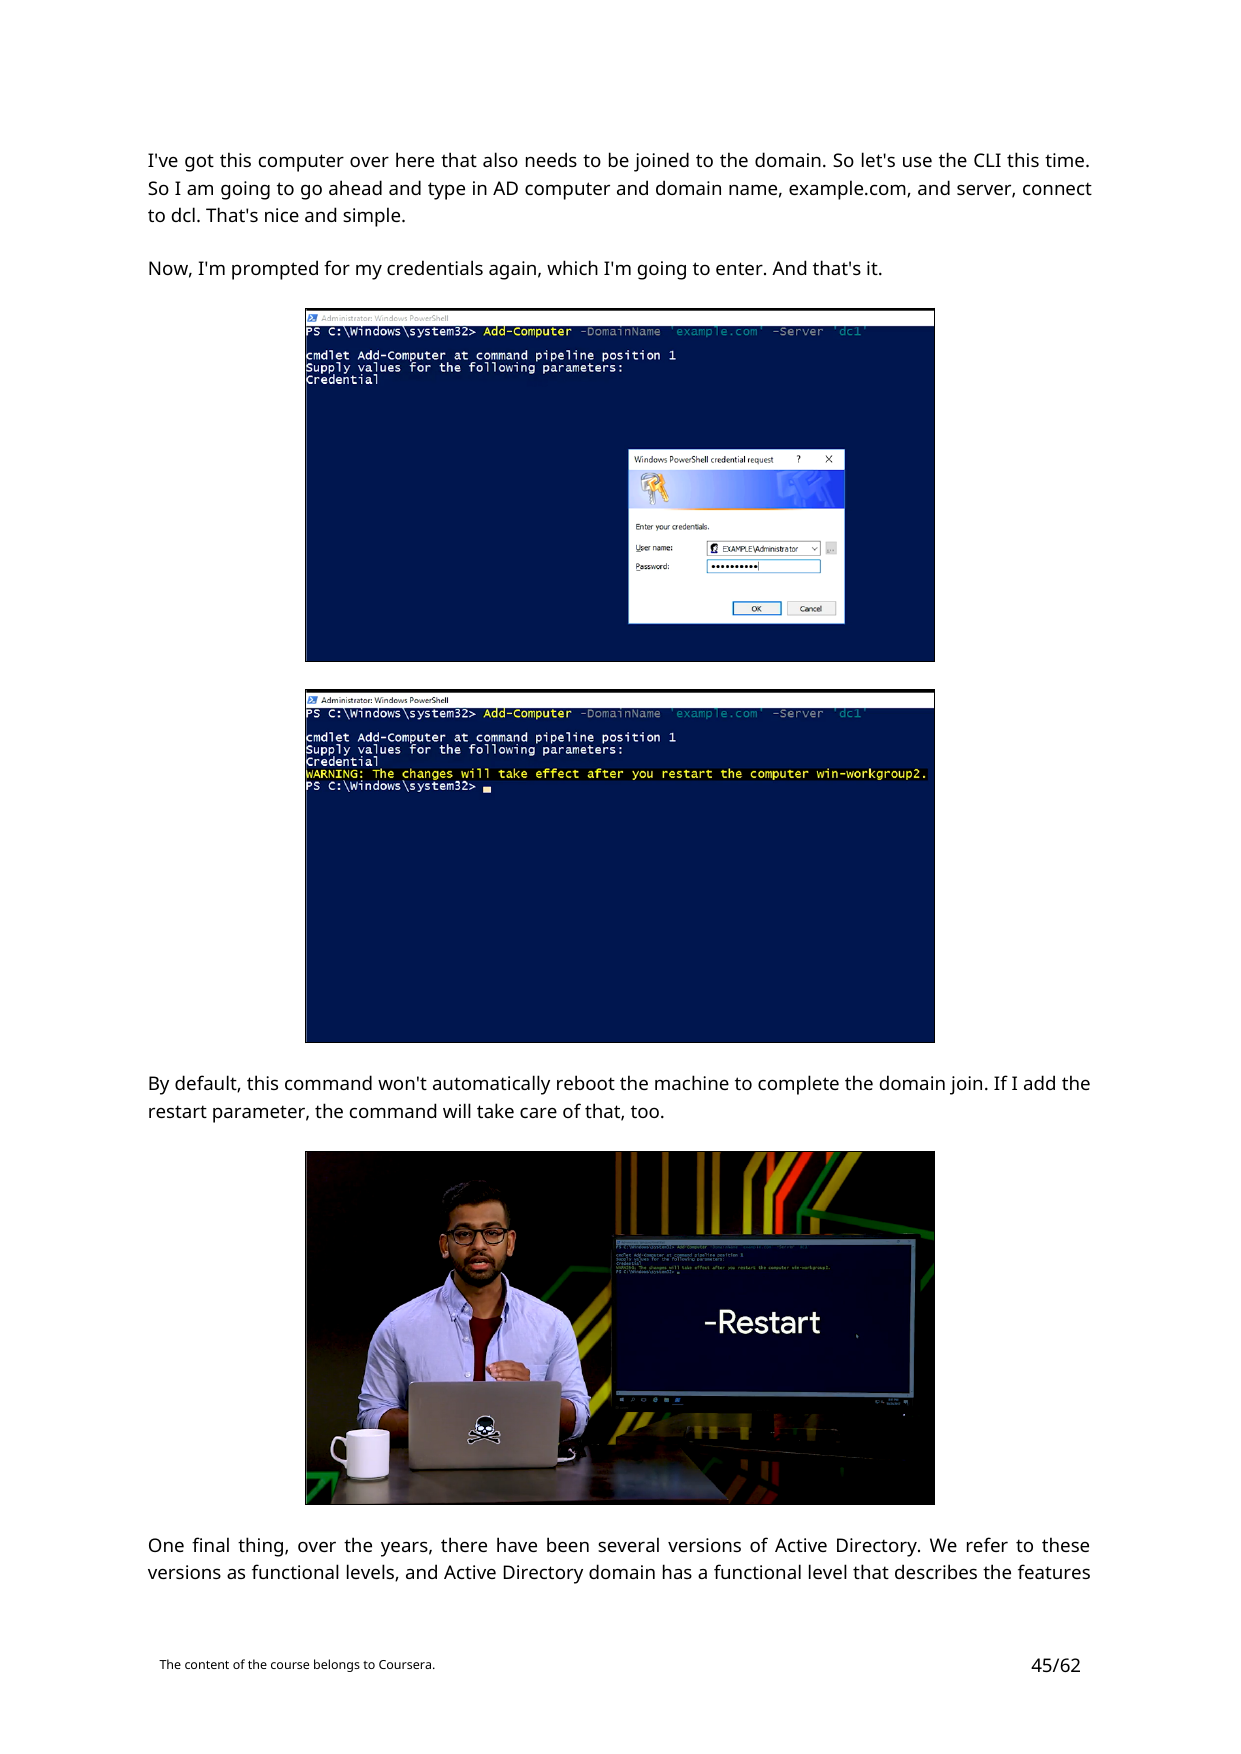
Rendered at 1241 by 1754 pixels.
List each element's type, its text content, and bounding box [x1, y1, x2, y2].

text Now, I'm prompted for my credentials again, which I'm going to enter. And that's it. [148, 255, 1093, 281]
picture [306, 309, 934, 661]
text I've got this computer over here that also needs to be joined to the domain. So let's use the CLI this time. So I am going to go ahead and type in AD computer and domain name, example.com, and server, connect to dcl. That's nice and simple. [148, 148, 1093, 228]
picture [306, 1152, 934, 1504]
text By default, this command won't automatically reboot the machine to complete the domain join. If I add the restart parameter, the command will take care of that, too. [148, 1071, 1093, 1123]
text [148, 1532, 1093, 1585]
picture [306, 690, 934, 1042]
